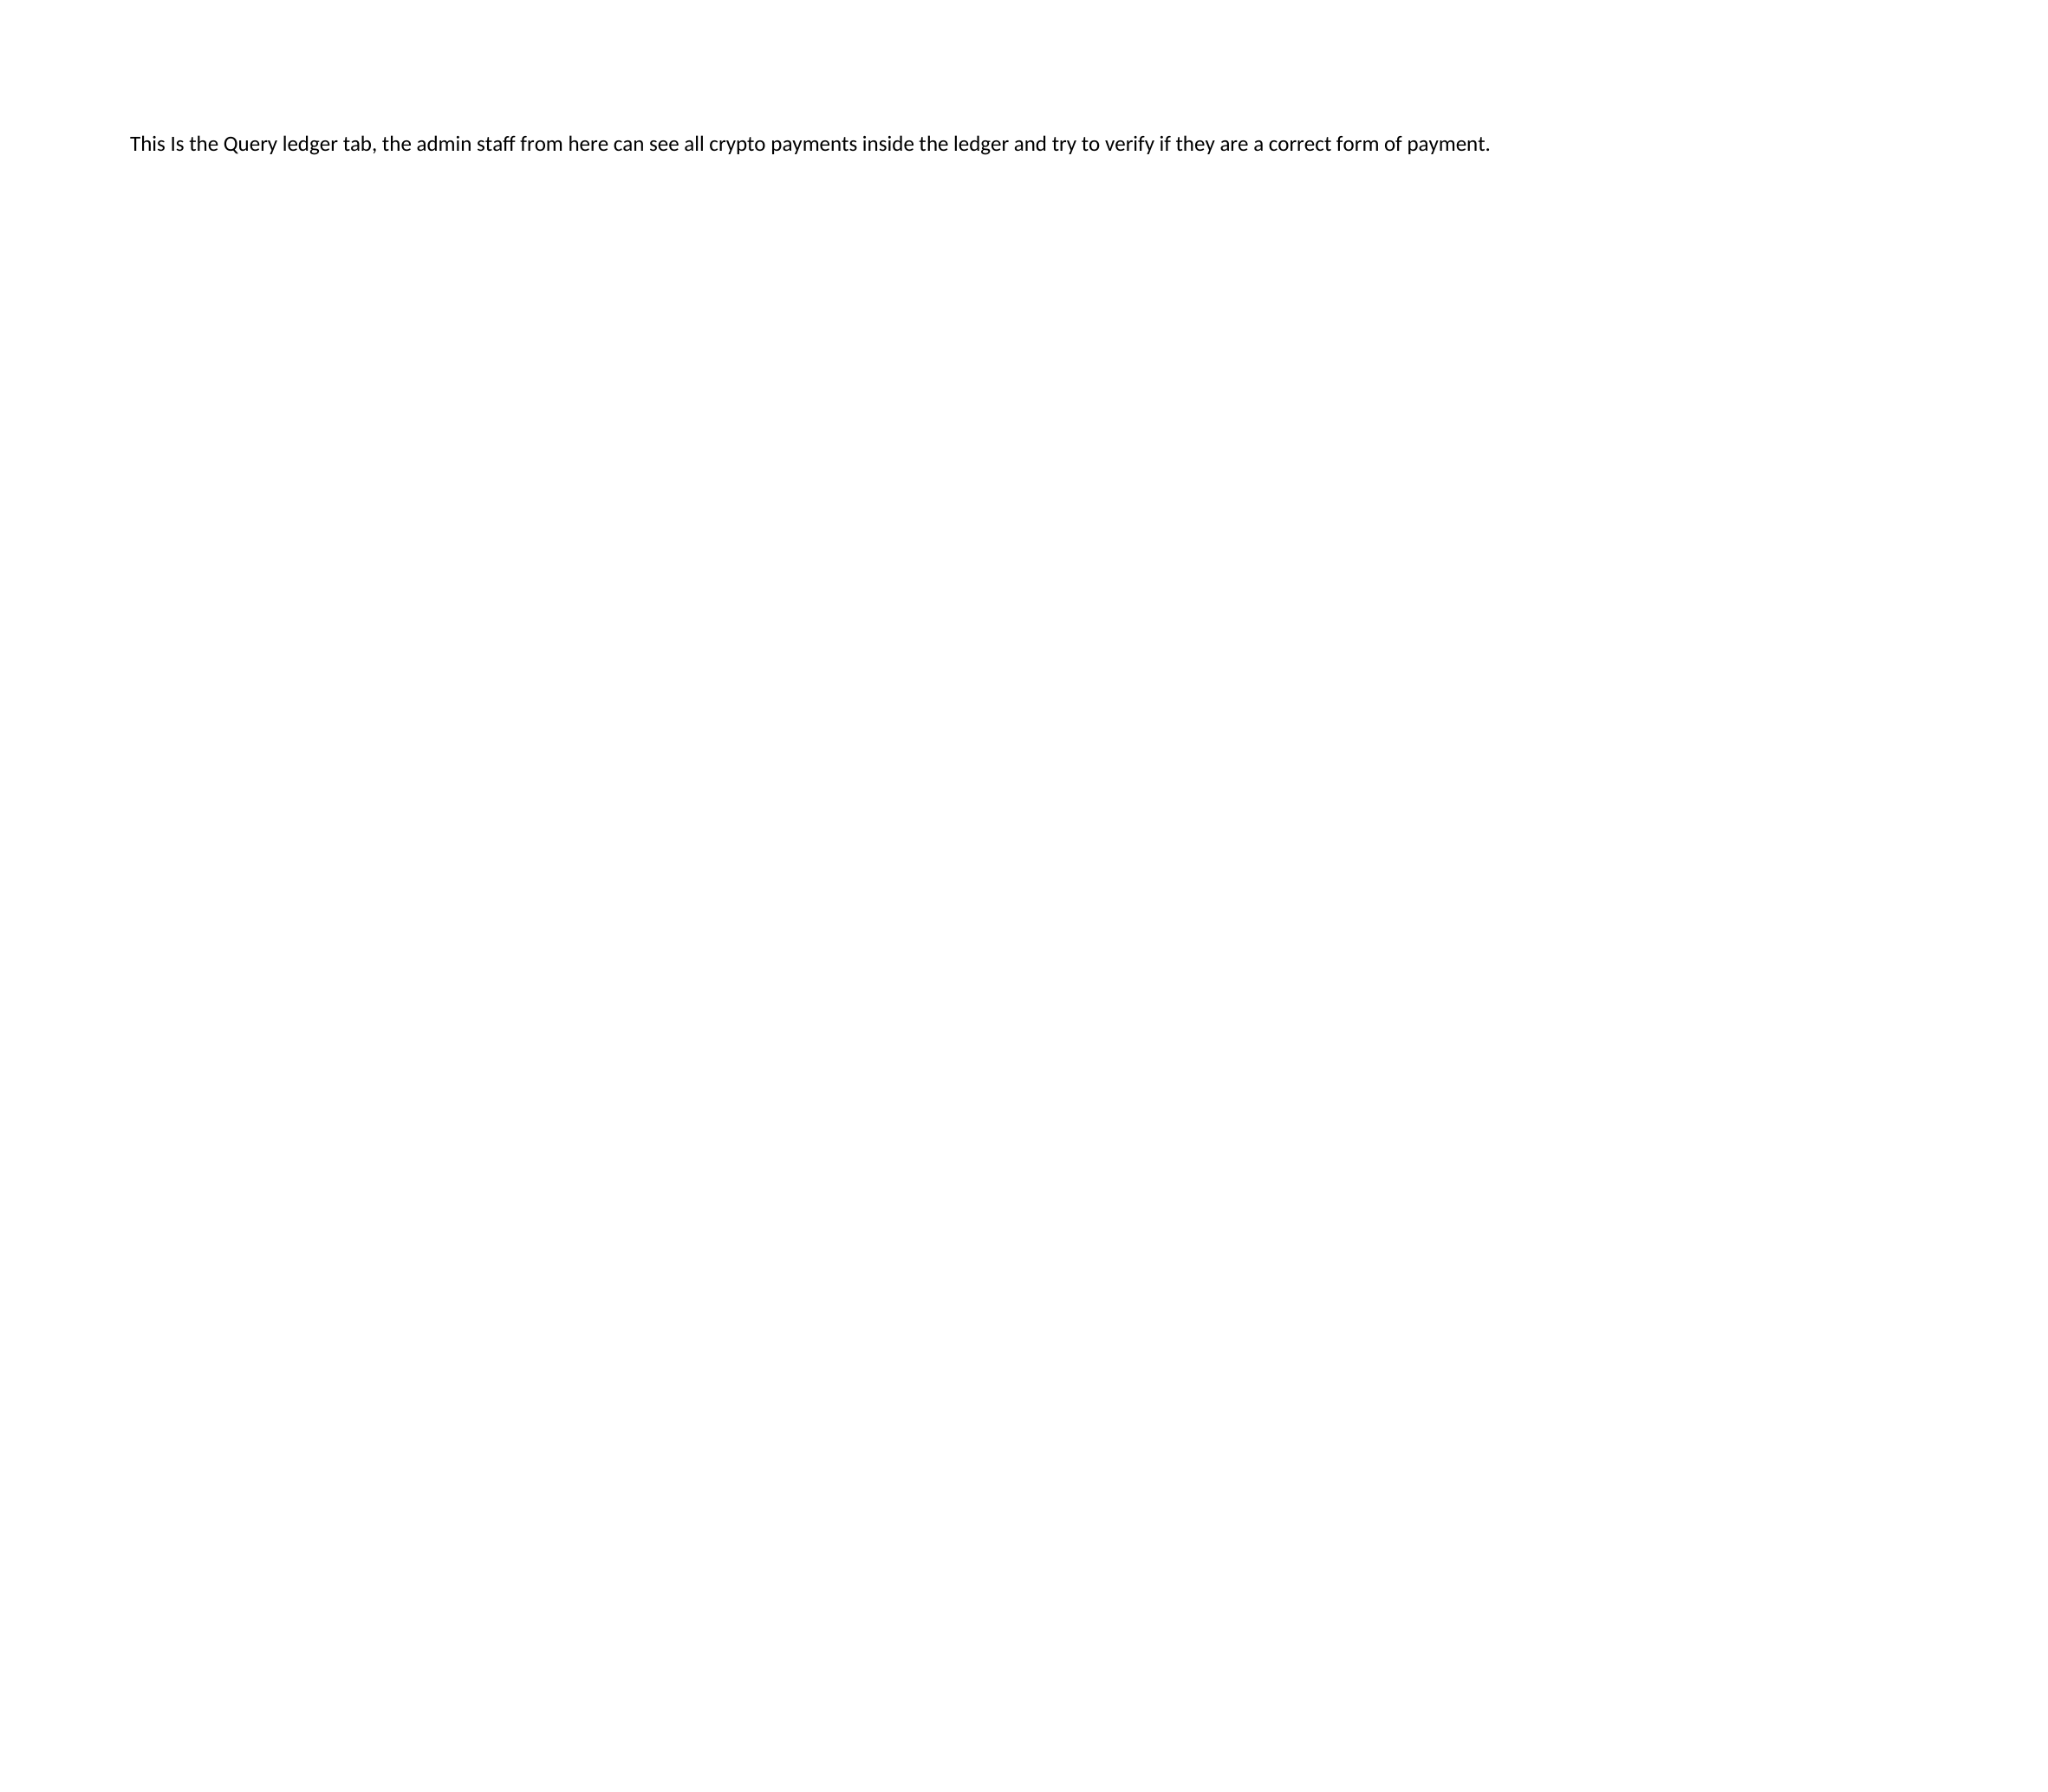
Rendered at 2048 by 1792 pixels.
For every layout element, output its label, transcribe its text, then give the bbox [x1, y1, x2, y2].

text This Is the Query ledger tab, the admin staff from here can see all crypto payments inside the ledger and try to verify if they are a correct form of payment. [130, 130, 1917, 157]
